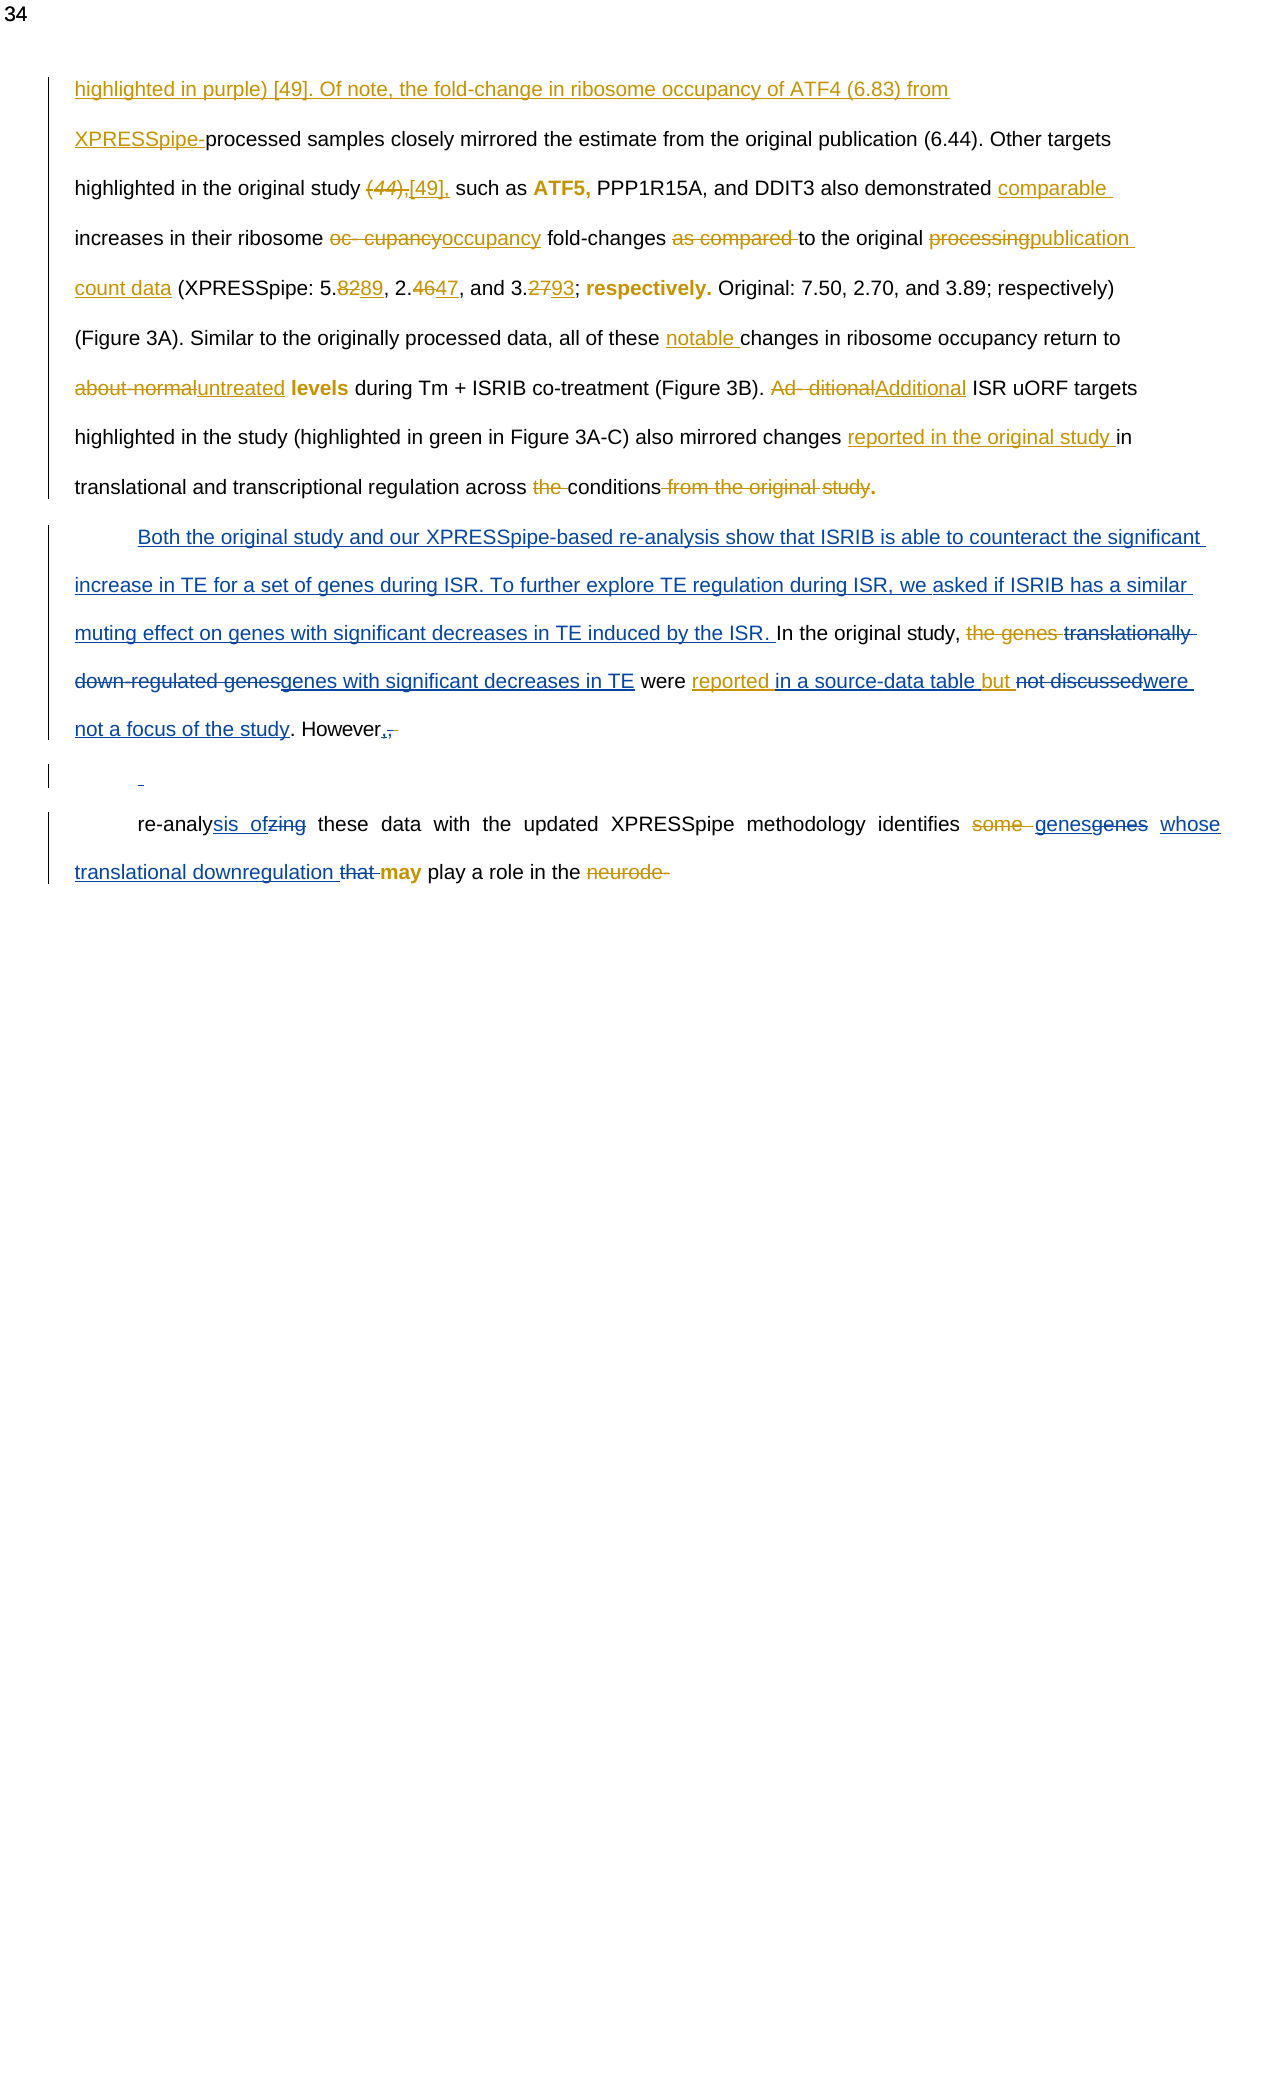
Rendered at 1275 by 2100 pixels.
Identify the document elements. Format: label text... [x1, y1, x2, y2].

text re-analy these data with the updated XPRESSpipe methodology identifies may play a role in the [74, 812, 1221, 884]
text In the original study, were . However [74, 525, 1221, 740]
text processed samples closely mirrored the estimate from the original publication (6.44). Other targets highlighted in the original study such as ATF5, PPP1R15A, and DDIT3 also demonstrated increases in their ribosome fold-changes to the original (XPRESSpipe: 5., 2., and 3.; respectively. Original: 7.50, 2.70, and 3.89; respectively) (Figure 3A). Similar to the originally processed data, all of these changes in ribosome occupancy return to levels during Tm + ISRIB co-treatment (Figure 3B). ISR uORF targets highlighted in the study (highlighted in green in Figure 3A-C) also mirrored changes in translational and transcriptional regulation across conditions. [74, 126, 1180, 499]
